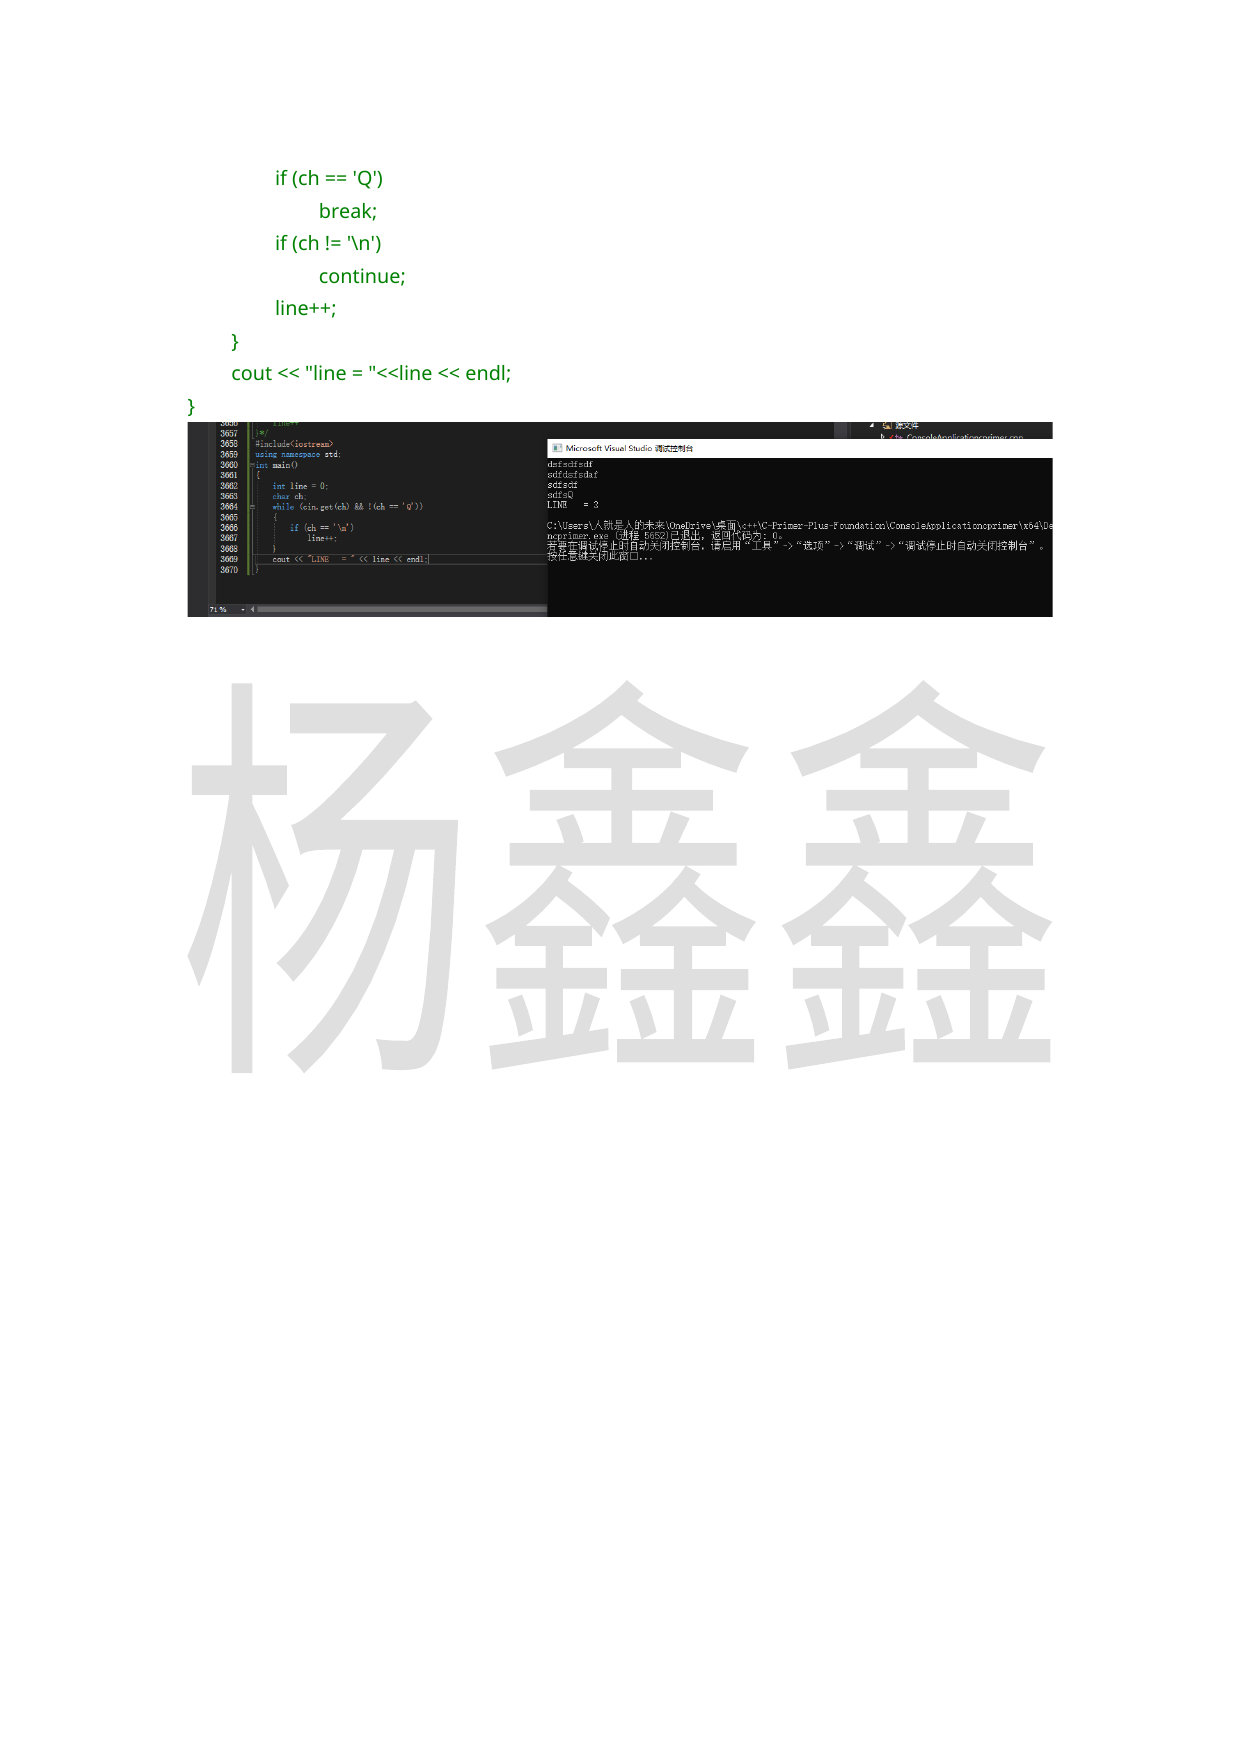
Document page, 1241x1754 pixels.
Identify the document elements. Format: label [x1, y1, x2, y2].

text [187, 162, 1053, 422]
picture [187, 422, 1053, 617]
